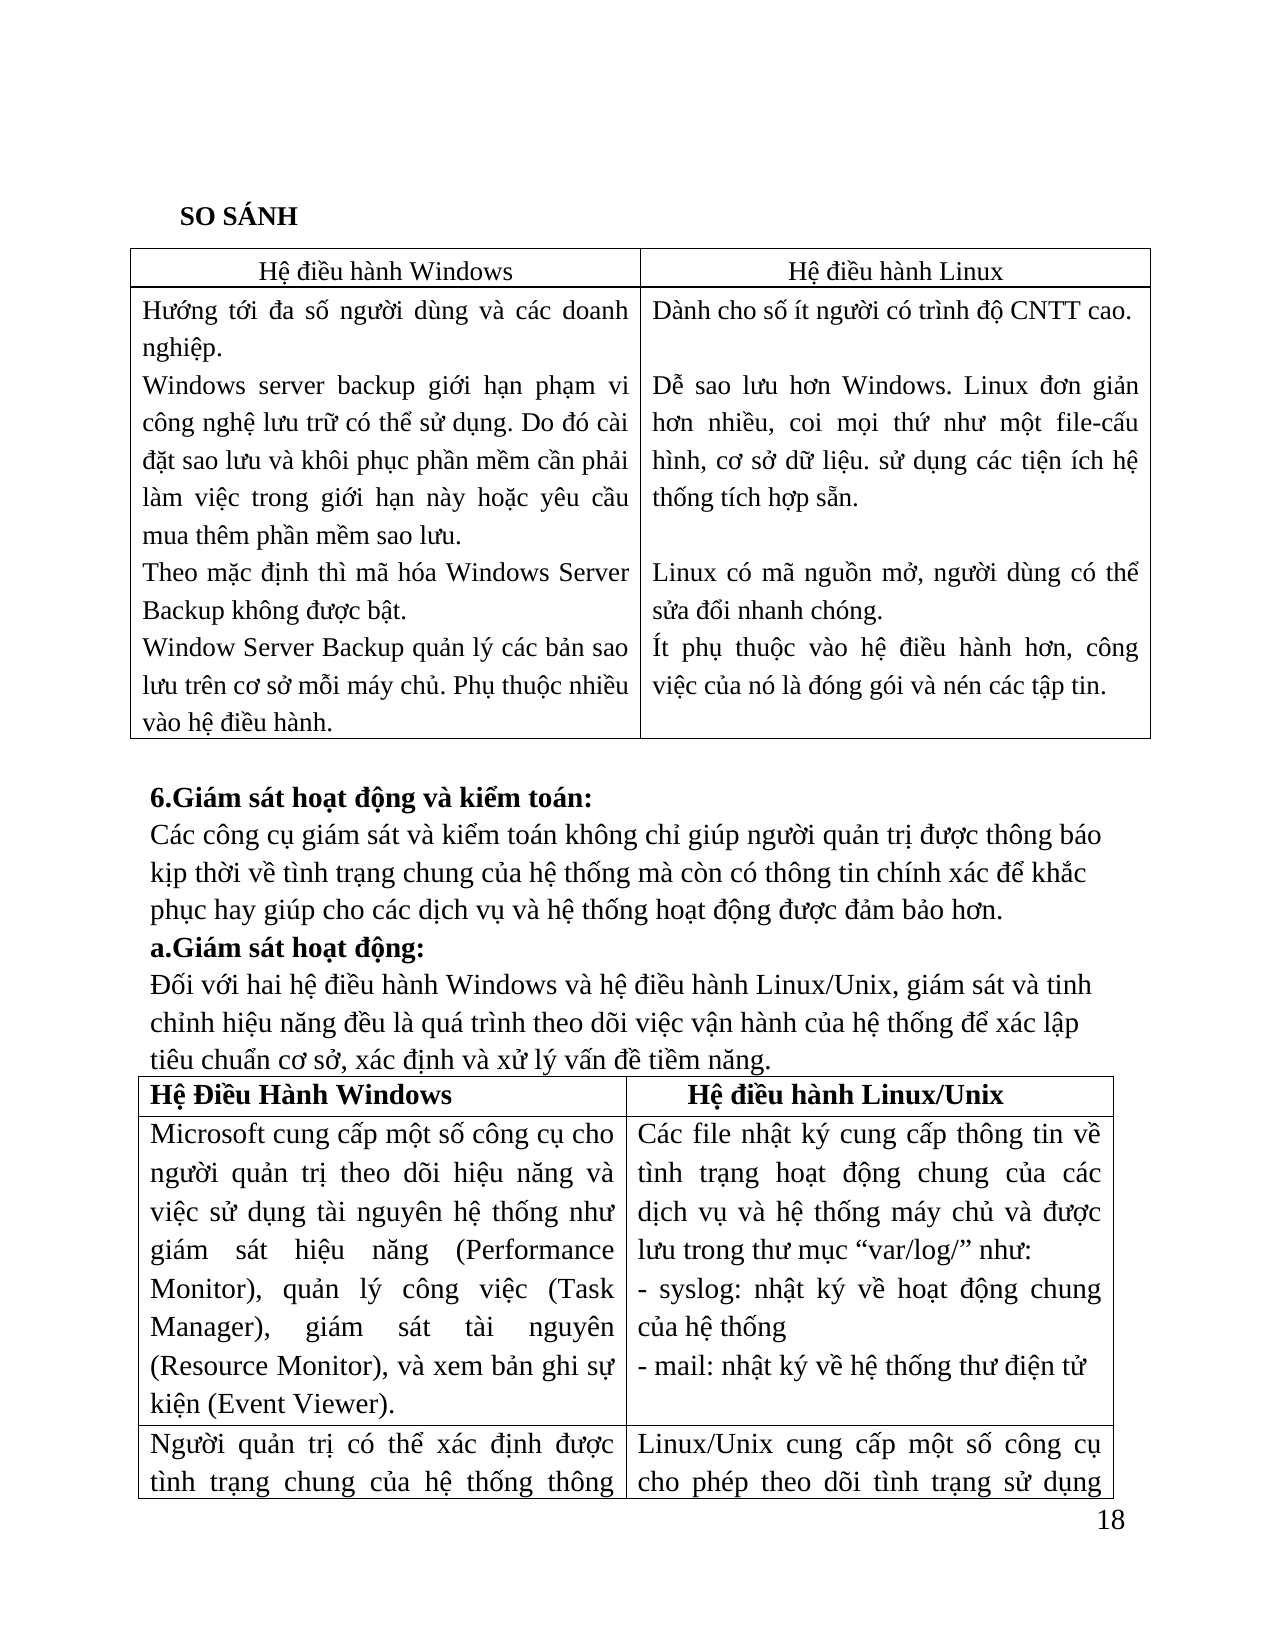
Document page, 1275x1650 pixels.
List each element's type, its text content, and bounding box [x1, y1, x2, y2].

text a.Giám sát hoạt động: [150, 926, 1125, 963]
table_cell Hướng tới đa số người dùng và các doanh nghiệp. Windows server backup giới hạn phạm vi công nghệ lưu trữ có thể sử dụng. Do đó cài đặt sao lưu và khôi phục phần mềm cần phải làm việc trong giới hạn này hoặc yêu cầu mua thêm phần mềm sao lưu. Theo mặc định thì mã hóa Windows Server Backup không được bật. Window Server Backup quản lý các bản sao lưu trên cơ sở mỗi máy chủ. Phụ thuộc nhiều vào hệ điều hành. [131, 288, 640, 737]
table_cell Microsoft cung cấp một số công cụ cho người quản trị theo dõi hiệu năng và việc sử dụng tài nguyên hệ thống như giám sát hiệu năng (Performance Monitor), quản lý công việc (Task Manager), giám sát tài nguyên (Resource Monitor), và xem bản ghi sự kiện (Event Viewer). [139, 1117, 626, 1425]
text Các công cụ giám sát và kiểm toán không chỉ giúp người quản trị được thông báo kịp thời về tình trạng chung của hệ thống mà còn có thông tin chính xác để khắc phục hay giúp cho các dịch vụ và hệ thống hoạt động được đảm bảo hơn. [150, 813, 1125, 926]
text SO SÁNH [179, 200, 1125, 231]
table_header Hệ điều hành Windows [131, 249, 640, 286]
table_header Hệ điều hành Linux/Unix [627, 1077, 1113, 1116]
table_cell Dành cho số ít người có trình độ CNTT cao. Dễ sao lưu hơn Windows. Linux đơn giản hơn nhiều, coi mọi thứ như một file-cấu hình, cơ sở dữ liệu. sử dụng các tiện ích hệ thống tích hợp sẵn. Linux có mã nguồn mở, người dùng có thể sửa đổi nhanh chóng. Ít phụ thuộc vào hệ điều hành hơn, công việc của nó là đóng gói và nén các tập tin. [641, 288, 1150, 737]
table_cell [139, 1426, 626, 1498]
table_cell Các file nhật ký cung cấp thông tin về tình trạng hoạt động chung của các dịch vụ và hệ thống máy chủ và được lưu trong thư mục “var/log/” như: - syslog: nhật ký về hoạt động chung của hệ thống - mail: nhật ký về hệ thống thư điện tử [627, 1117, 1113, 1425]
text 6.Giám sát hoạt động và kiểm toán: [150, 776, 1125, 813]
table_header Hệ Điều Hành Windows [139, 1077, 626, 1116]
table_header Hệ điều hành Linux [641, 249, 1150, 286]
text Đối với hai hệ điều hành Windows và hệ điều hành Linux/Unix, giám sát và tinh chỉnh hiệu năng đều là quá trình theo dõi việc vận hành của hệ thống để xác lập tiêu chuẩn cơ sở, xác định và xử lý vấn đề tiềm năng. [150, 963, 1125, 1076]
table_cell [627, 1426, 1113, 1498]
